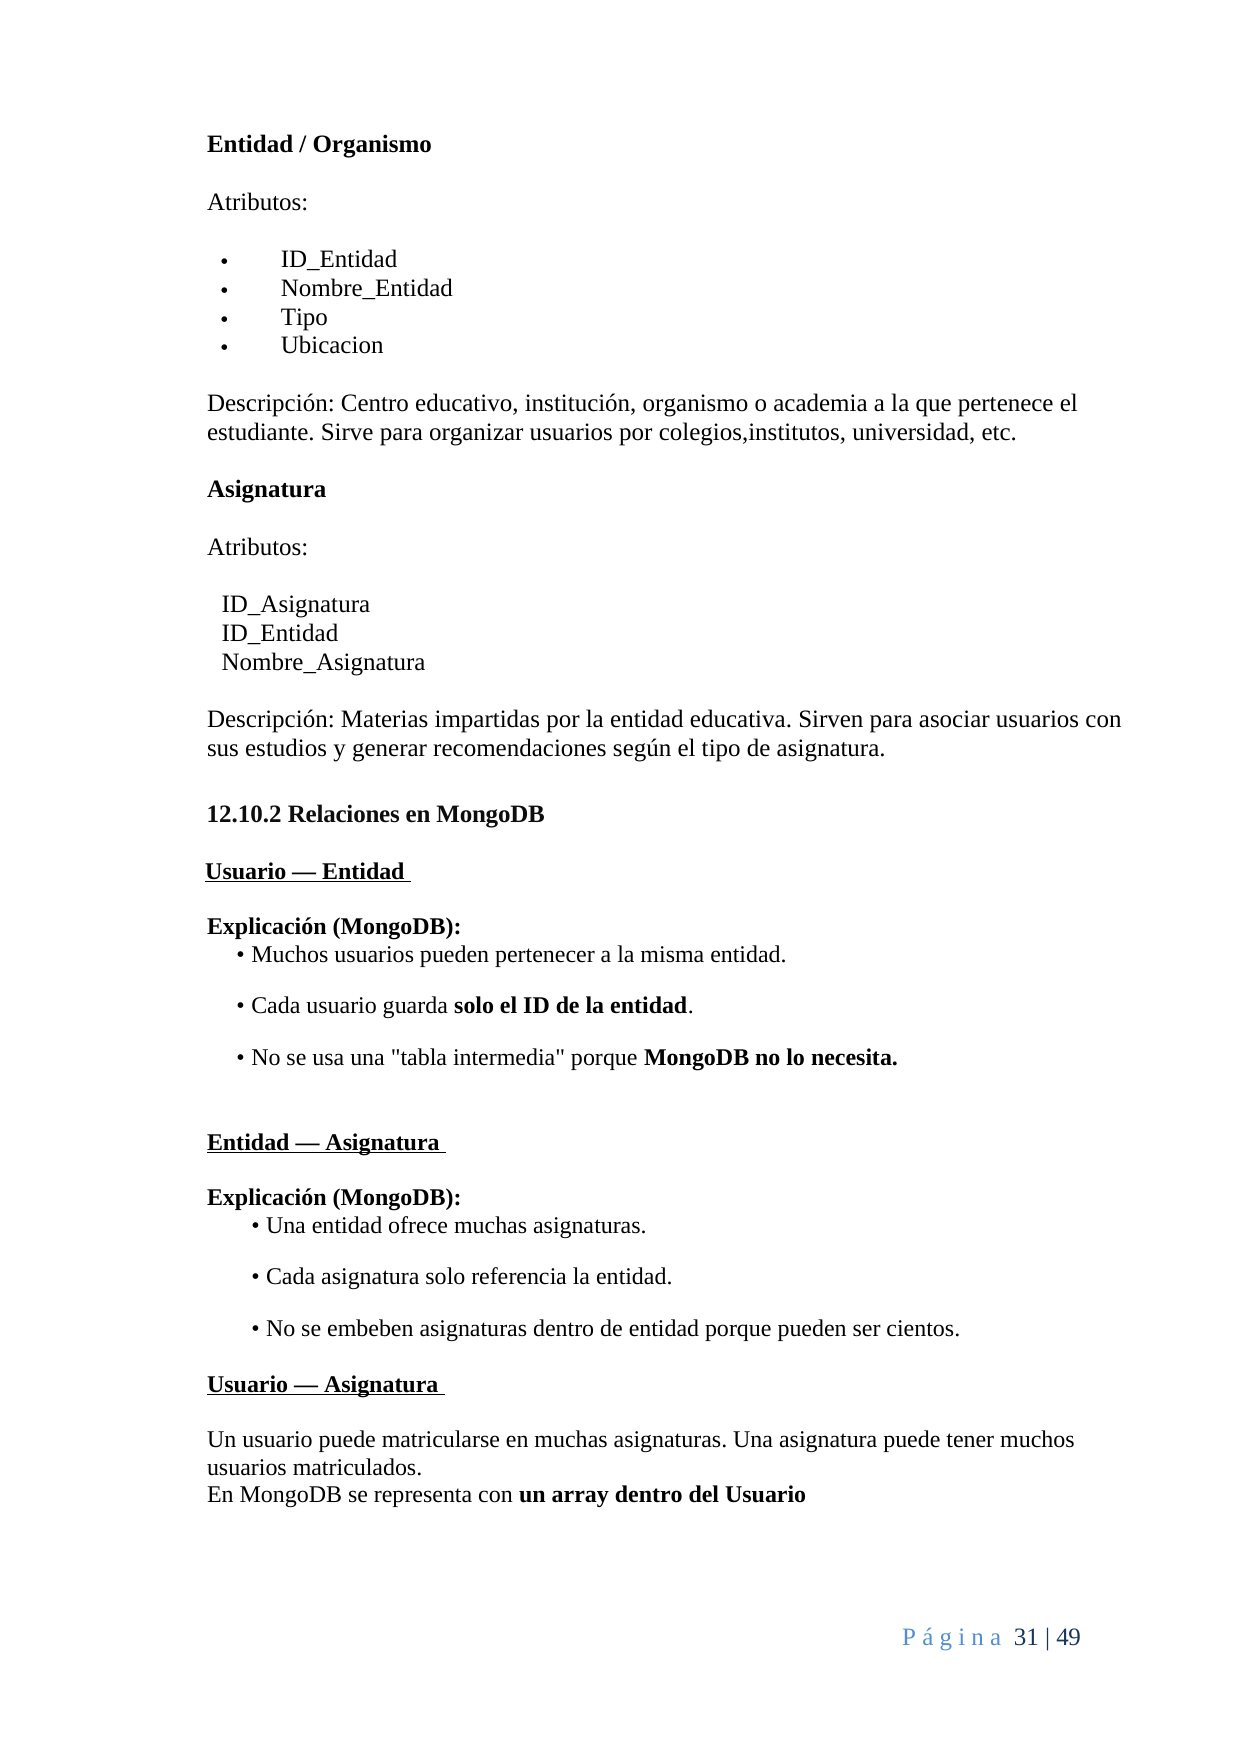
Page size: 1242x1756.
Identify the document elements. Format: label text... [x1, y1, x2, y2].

list No se embeben asignaturas dentro de entidad porque pueden ser cientos. [251, 1314, 1138, 1341]
list Ubicacion [221, 330, 1138, 359]
text Entidad — Asignatura [207, 1128, 1138, 1156]
text 12.10.2 Relaciones en MongoDB [206, 799, 1138, 828]
text Explicación (MongoDB): [207, 1183, 1138, 1211]
text Descripción: Materias impartidas por la entidad educativa. Sirven para asociar usuarios con sus estudios y generar recomendaciones según el tipo de asignatura. [207, 704, 1138, 762]
list Tipo [221, 302, 1138, 330]
text Entidad / Organismo [207, 129, 1138, 158]
list Muchos usuarios pueden pertenecer a la misma entidad. [236, 939, 1138, 967]
list Una entidad ofrece muchas asignaturas. [251, 1211, 1138, 1238]
text ID_Asignatura [221, 589, 1138, 618]
list Cada usuario guarda solo el ID de la entidad. [236, 991, 1138, 1019]
text Explicación (MongoDB): [207, 912, 1138, 939]
list No se usa una "tabla intermedia" porque MongoDB no lo necesita. [236, 1042, 1138, 1070]
list Nombre_Entidad [221, 273, 1138, 302]
text Usuario — Entidad [162, 857, 1138, 884]
text Usuario — Asignatura [207, 1370, 1138, 1398]
text Atributos: [207, 532, 1138, 560]
text En MongoDB se representa con un array dentro del Usuario [207, 1481, 1138, 1508]
text Asignatura [207, 474, 1138, 503]
text Atributos: [207, 187, 1138, 215]
text Descripción: Centro educativo, institución, organismo o academia a la que pertenece el estudiante. Sirve para organizar usuarios por colegios,institutos, universidad, etc. [207, 388, 1138, 445]
text ID_Entidad [221, 618, 1138, 647]
list Cada asignatura solo referencia la entidad. [251, 1262, 1138, 1290]
list ID_Entidad [221, 244, 1138, 273]
text Un usuario puede matricularse en muchas asignaturas. Una asignatura puede tener muchos usuarios matriculados. [207, 1425, 1138, 1481]
text Nombre_Asignatura [221, 647, 1138, 675]
